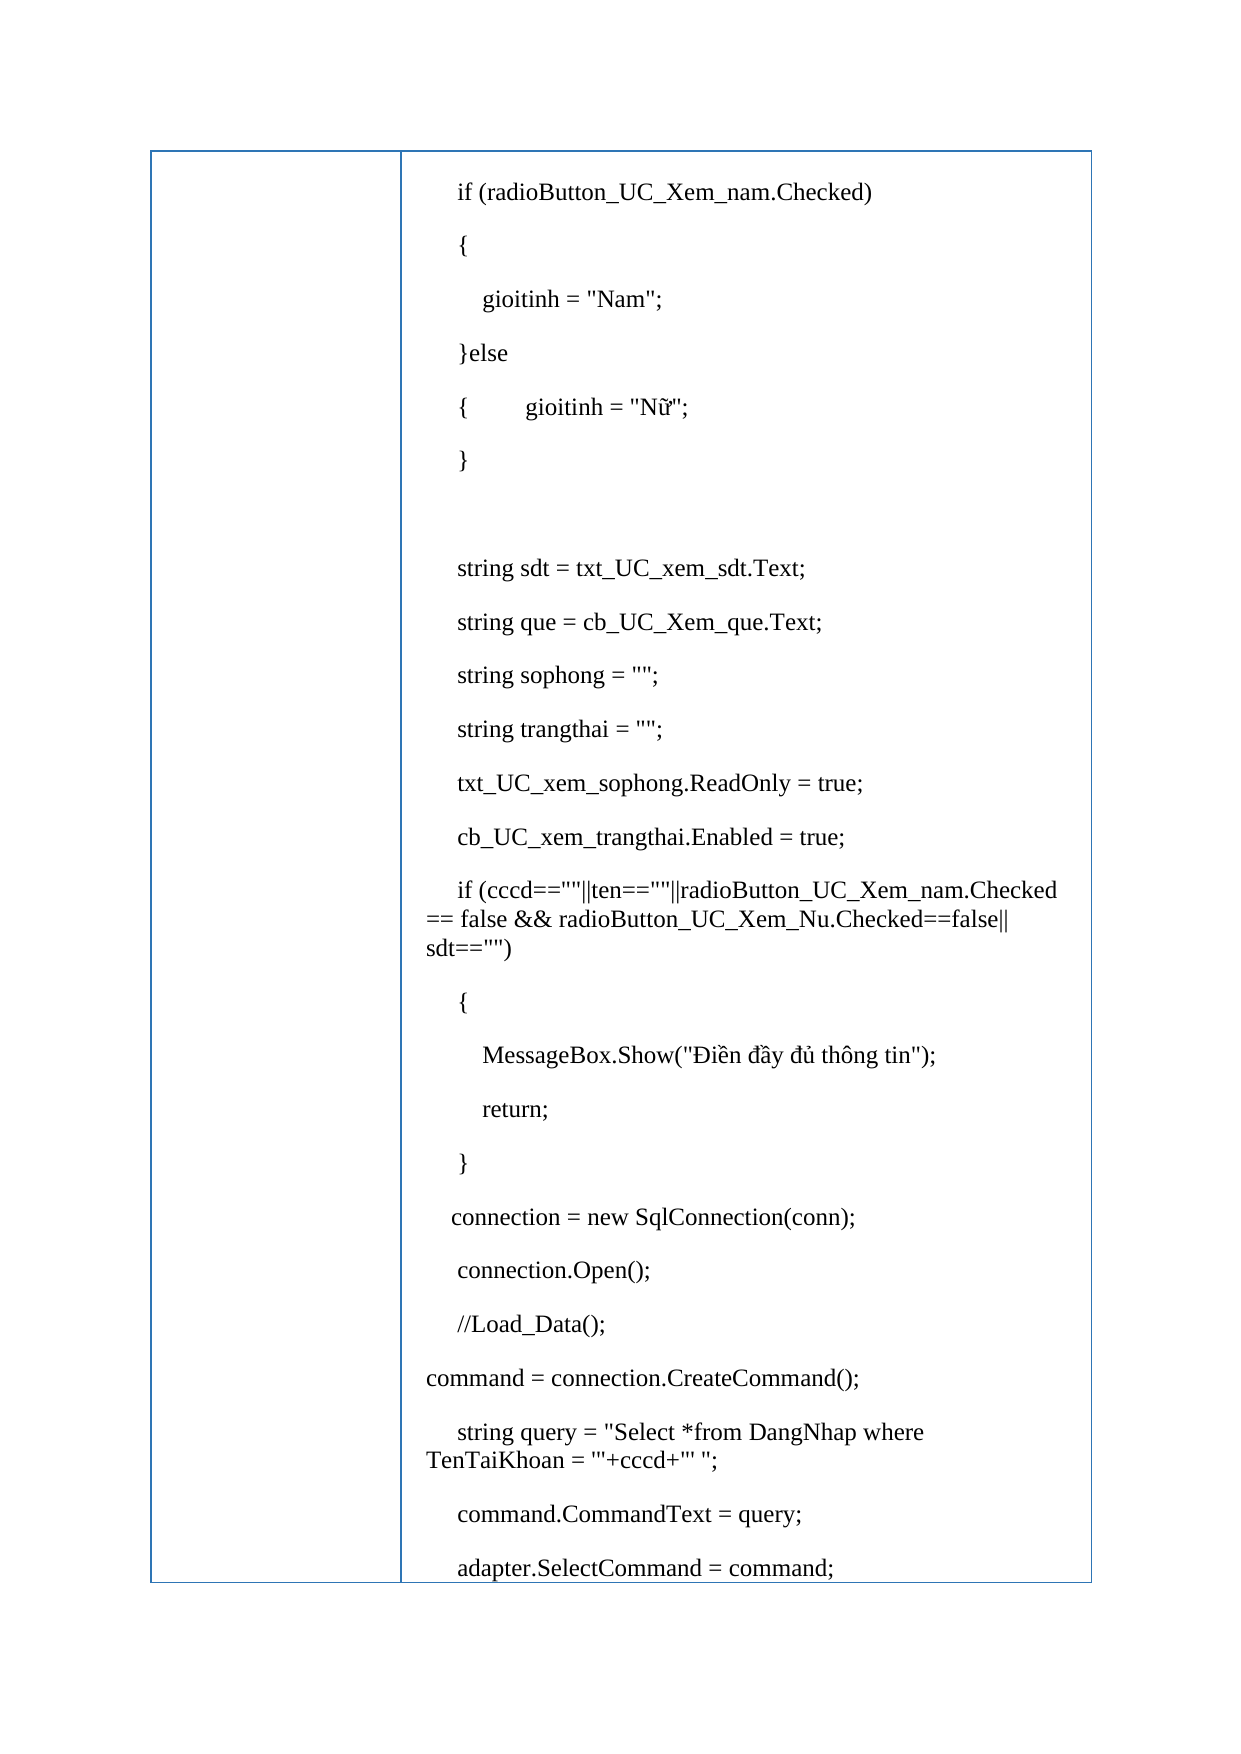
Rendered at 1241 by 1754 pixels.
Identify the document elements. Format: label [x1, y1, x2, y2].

table_cell [402, 152, 1091, 1582]
